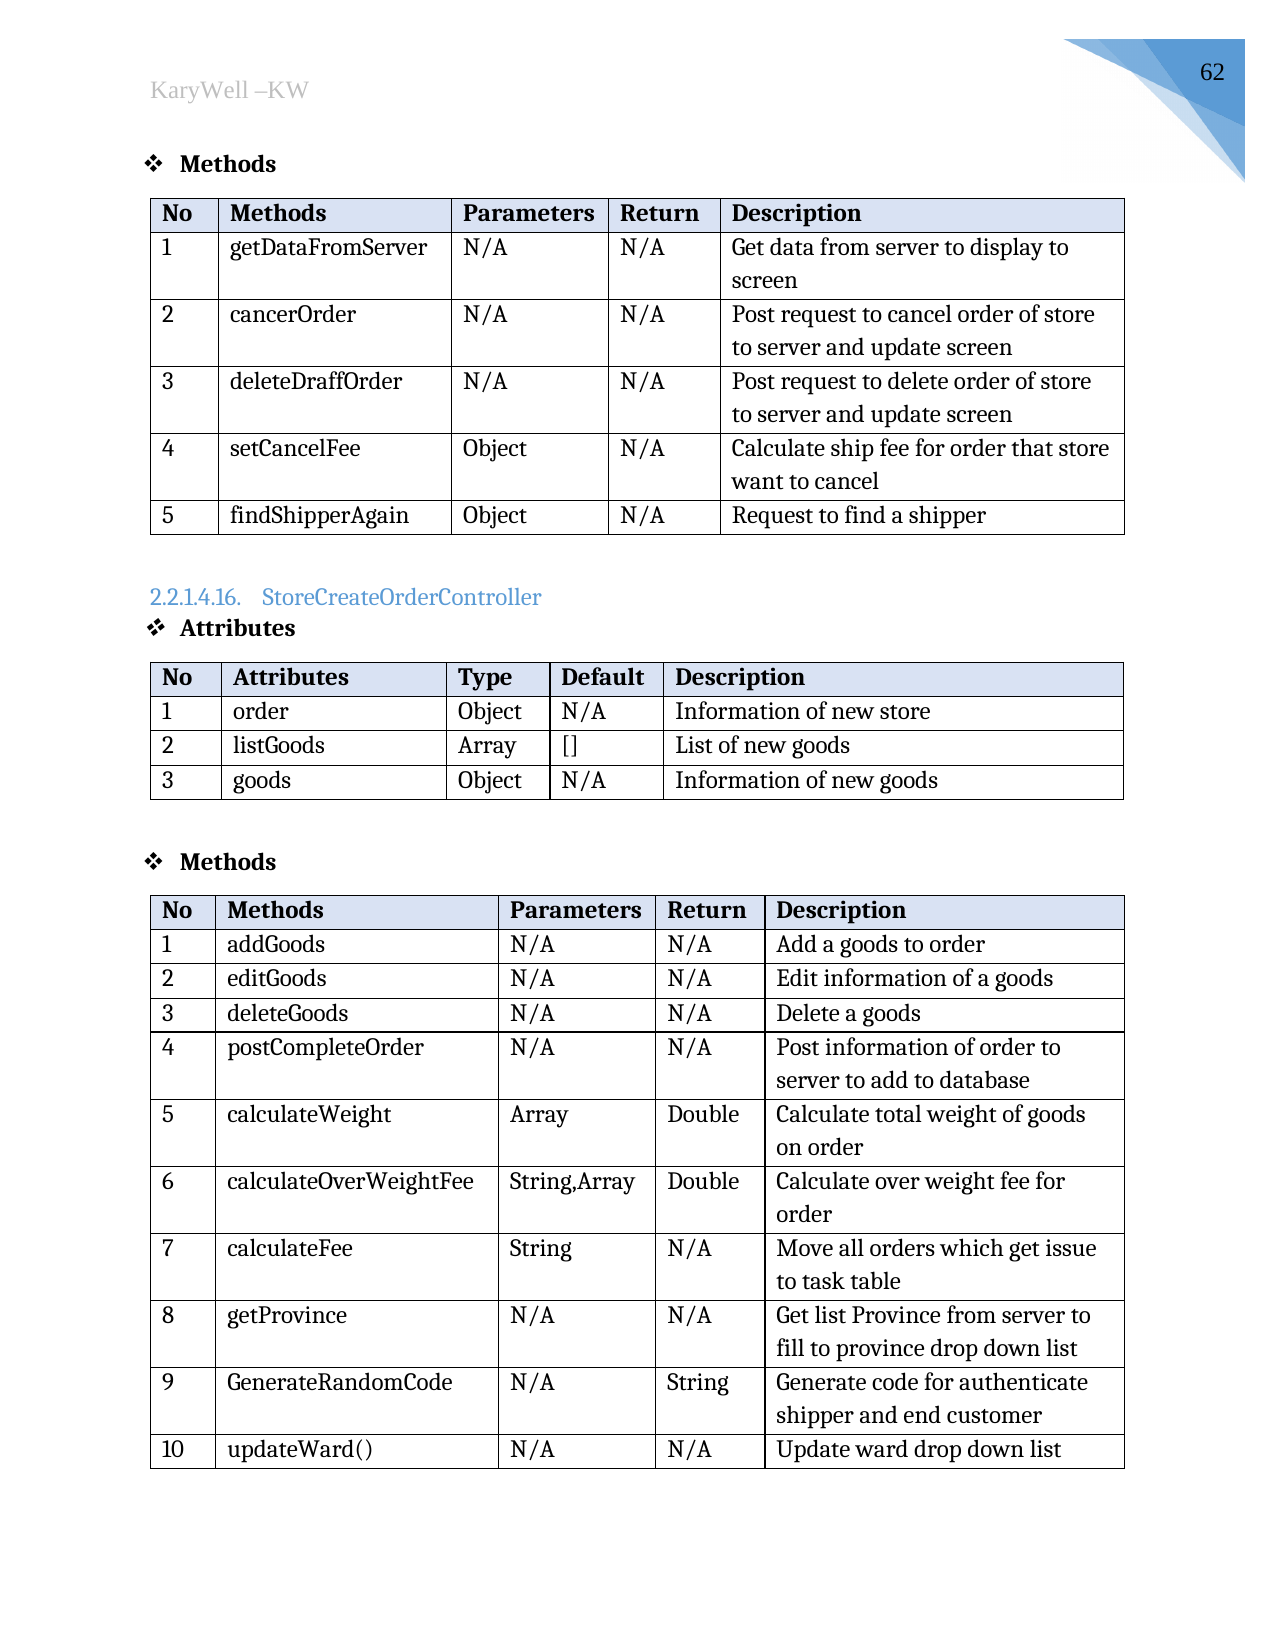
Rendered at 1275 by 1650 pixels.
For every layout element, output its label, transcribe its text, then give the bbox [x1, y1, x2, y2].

table_cell Move all orders which get issue to task table [766, 1234, 1124, 1300]
picture [1061, 39, 1245, 183]
table_cell order [222, 697, 446, 730]
table_cell N/A [499, 999, 655, 1031]
table_cell N/A [609, 434, 720, 500]
table_cell addGoods [216, 930, 498, 963]
table_header Methods [219, 199, 451, 232]
list Methods [142, 847, 1125, 876]
table_header Parameters [452, 199, 608, 232]
table_cell N/A [656, 1301, 764, 1367]
table_cell 1 [151, 233, 218, 299]
table_cell Calculate ship fee for order that store want to cancel [721, 434, 1124, 500]
table_cell deleteDraffOrder [219, 367, 451, 433]
table_header No [151, 663, 221, 696]
table_cell [] [551, 731, 663, 764]
table_cell Double [656, 1167, 764, 1233]
table_cell N/A [609, 367, 720, 433]
table_cell Double [656, 1100, 764, 1166]
table_cell 4 [151, 434, 218, 500]
table_cell Information of new store [664, 697, 1123, 730]
table_cell editGoods [216, 964, 498, 997]
table_cell deleteGoods [216, 999, 498, 1031]
table_cell Post information of order to server to add to database [766, 1033, 1124, 1098]
table_cell listGoods [222, 731, 446, 764]
table_cell N/A [499, 930, 655, 963]
table_cell getProvince [216, 1301, 498, 1367]
table_cell Array [447, 731, 549, 764]
table_cell N/A [499, 1368, 655, 1434]
table_cell N/A [452, 300, 608, 366]
table_cell Get list Province from server to fill to province drop down list [766, 1301, 1124, 1367]
table_header Parameters [499, 896, 655, 929]
table_cell 3 [151, 766, 221, 799]
table_cell N/A [656, 964, 764, 997]
table_cell Generate code for authenticate shipper and end customer [766, 1368, 1124, 1434]
table_cell goods [222, 766, 446, 799]
table_header No [151, 896, 215, 929]
table_cell setCancelFee [219, 434, 451, 500]
table_cell N/A [499, 1301, 655, 1367]
table_cell N/A [551, 766, 663, 799]
table_cell Object [447, 766, 549, 799]
table_header Return [656, 896, 764, 929]
table_cell N/A [656, 1033, 764, 1098]
table_header Return [609, 199, 720, 232]
table_cell Calculate over weight fee for order [766, 1167, 1124, 1233]
table_cell N/A [609, 233, 720, 299]
table_header Default [551, 663, 663, 696]
table_cell N/A [656, 1435, 764, 1468]
table_header Description [664, 663, 1123, 696]
table_cell String,Array [499, 1167, 655, 1233]
table_cell calculateFee [216, 1234, 498, 1300]
table_cell Add a goods to order [766, 930, 1124, 963]
table_cell N/A [452, 233, 608, 299]
table_cell 4 [151, 1033, 215, 1098]
table_cell N/A [609, 501, 720, 534]
table_cell Delete a goods [766, 999, 1124, 1031]
table_cell calculateWeight [216, 1100, 498, 1166]
table_cell Object [452, 501, 608, 534]
table_cell N/A [656, 999, 764, 1031]
table_cell N/A [452, 367, 608, 433]
table_cell calculateOverWeightFee [216, 1167, 498, 1233]
table_cell updateWard() [216, 1435, 498, 1468]
table_cell GenerateRandomCode [216, 1368, 498, 1434]
table_cell 3 [151, 367, 218, 433]
table_cell N/A [656, 1234, 764, 1300]
table_header Description [721, 199, 1124, 232]
table_cell 2 [151, 731, 221, 764]
table_cell Post request to delete order of store to server and update screen [721, 367, 1124, 433]
table_cell Edit information of a goods [766, 964, 1124, 997]
table_cell String [499, 1234, 655, 1300]
table_cell 1 [151, 697, 221, 730]
table_cell N/A [499, 1435, 655, 1468]
table_cell Object [447, 697, 549, 730]
table_header Description [766, 896, 1124, 929]
list Attributes [142, 614, 1125, 643]
table_cell 1 [151, 930, 215, 963]
table_cell cancerOrder [219, 300, 451, 366]
table_cell findShipperAgain [219, 501, 451, 534]
table_cell 8 [151, 1301, 215, 1367]
table_cell N/A [609, 300, 720, 366]
table_cell N/A [551, 697, 663, 730]
subtitle StoreCreateOrderController [150, 583, 1125, 612]
table_cell 2 [151, 300, 218, 366]
table_cell N/A [499, 964, 655, 997]
table_cell 6 [151, 1167, 215, 1233]
table_cell Get data from server to display to screen [721, 233, 1124, 299]
table_cell 3 [151, 999, 215, 1031]
table_header No [151, 199, 218, 232]
table_cell 9 [151, 1368, 215, 1434]
table_cell 7 [151, 1234, 215, 1300]
table_cell Post request to cancel order of store to server and update screen [721, 300, 1124, 366]
table_cell Calculate total weight of goods on order [766, 1100, 1124, 1166]
table_cell N/A [656, 930, 764, 963]
table_cell 10 [151, 1435, 215, 1468]
table_cell getDataFromServer [219, 233, 451, 299]
table_cell List of new goods [664, 731, 1123, 764]
table_cell Information of new goods [664, 766, 1123, 799]
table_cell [766, 1435, 1124, 1468]
table_cell 5 [151, 1100, 215, 1166]
table_cell String [656, 1368, 764, 1434]
table_header Methods [216, 896, 498, 929]
table_cell N/A [499, 1033, 655, 1098]
table_cell 5 [151, 501, 218, 534]
list Methods [142, 150, 1125, 179]
table_cell Object [452, 434, 608, 500]
table_header Attributes [222, 663, 446, 696]
table_cell postCompleteOrder [216, 1033, 498, 1098]
table_cell Request to find a shipper [721, 501, 1124, 534]
table_cell 2 [151, 964, 215, 997]
table_header Type [447, 663, 549, 696]
table_cell Array [499, 1100, 655, 1166]
